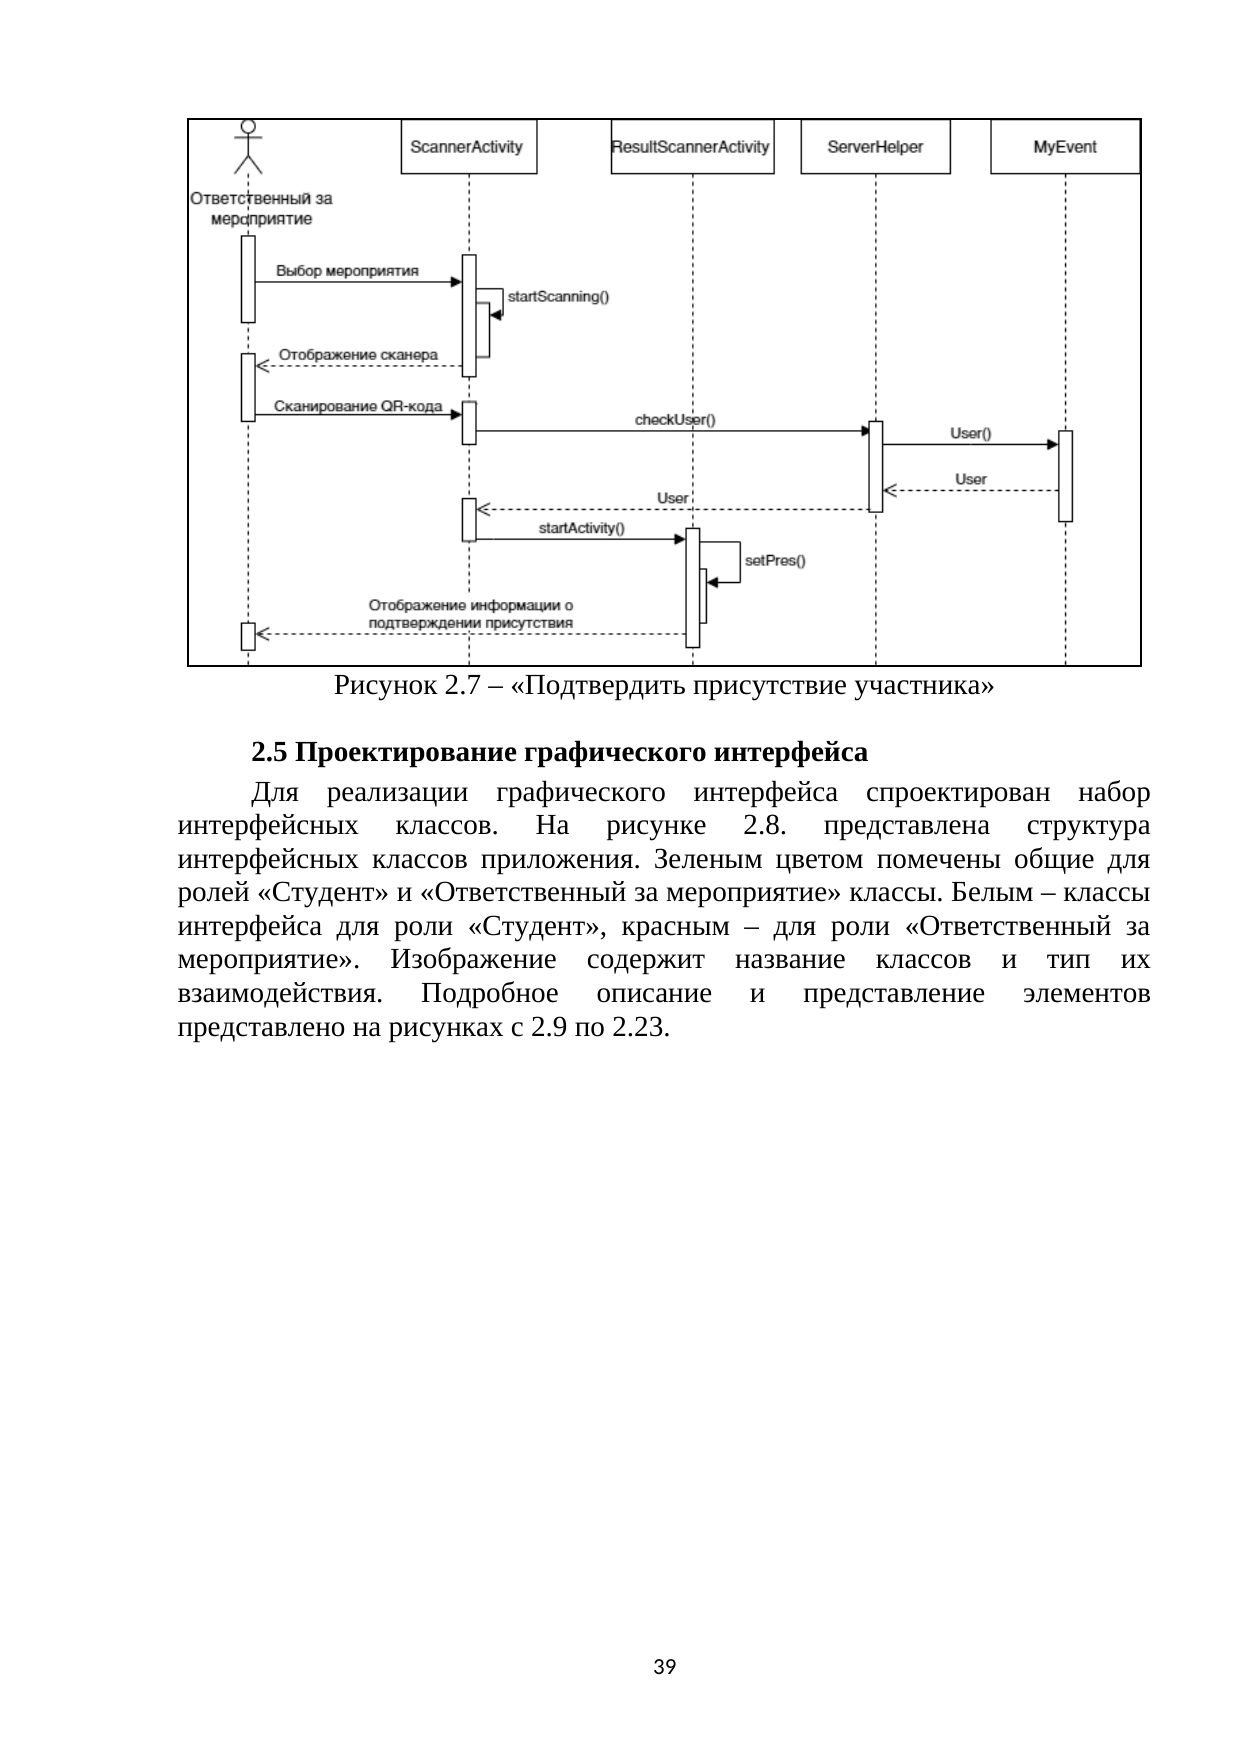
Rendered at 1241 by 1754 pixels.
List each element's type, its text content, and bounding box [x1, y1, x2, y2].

picture [189, 120, 1140, 665]
text 2.5 Проектирование графического интерфейса [177, 734, 1152, 768]
text Рисунок 2.7 – «Подтвердить присутствие участника» [177, 667, 1152, 701]
text Для реализации графического интерфейса спроектирован набор интерфейсных классов. На рисунке 2.8. представлена структура интерфейсных классов приложения. Зеленым цветом помечены общие для ролей «Студент» и «Ответственный за мероприятие» классы. Белым – классы интерфейса для роли «Студент», красным – для роли «Ответственный за мероприятие». Изображение содержит название классов и тип их взаимодействия. Подробное описание и представление элементов представлено на рисунках с 2.9 по 2.23. [177, 774, 1152, 1042]
